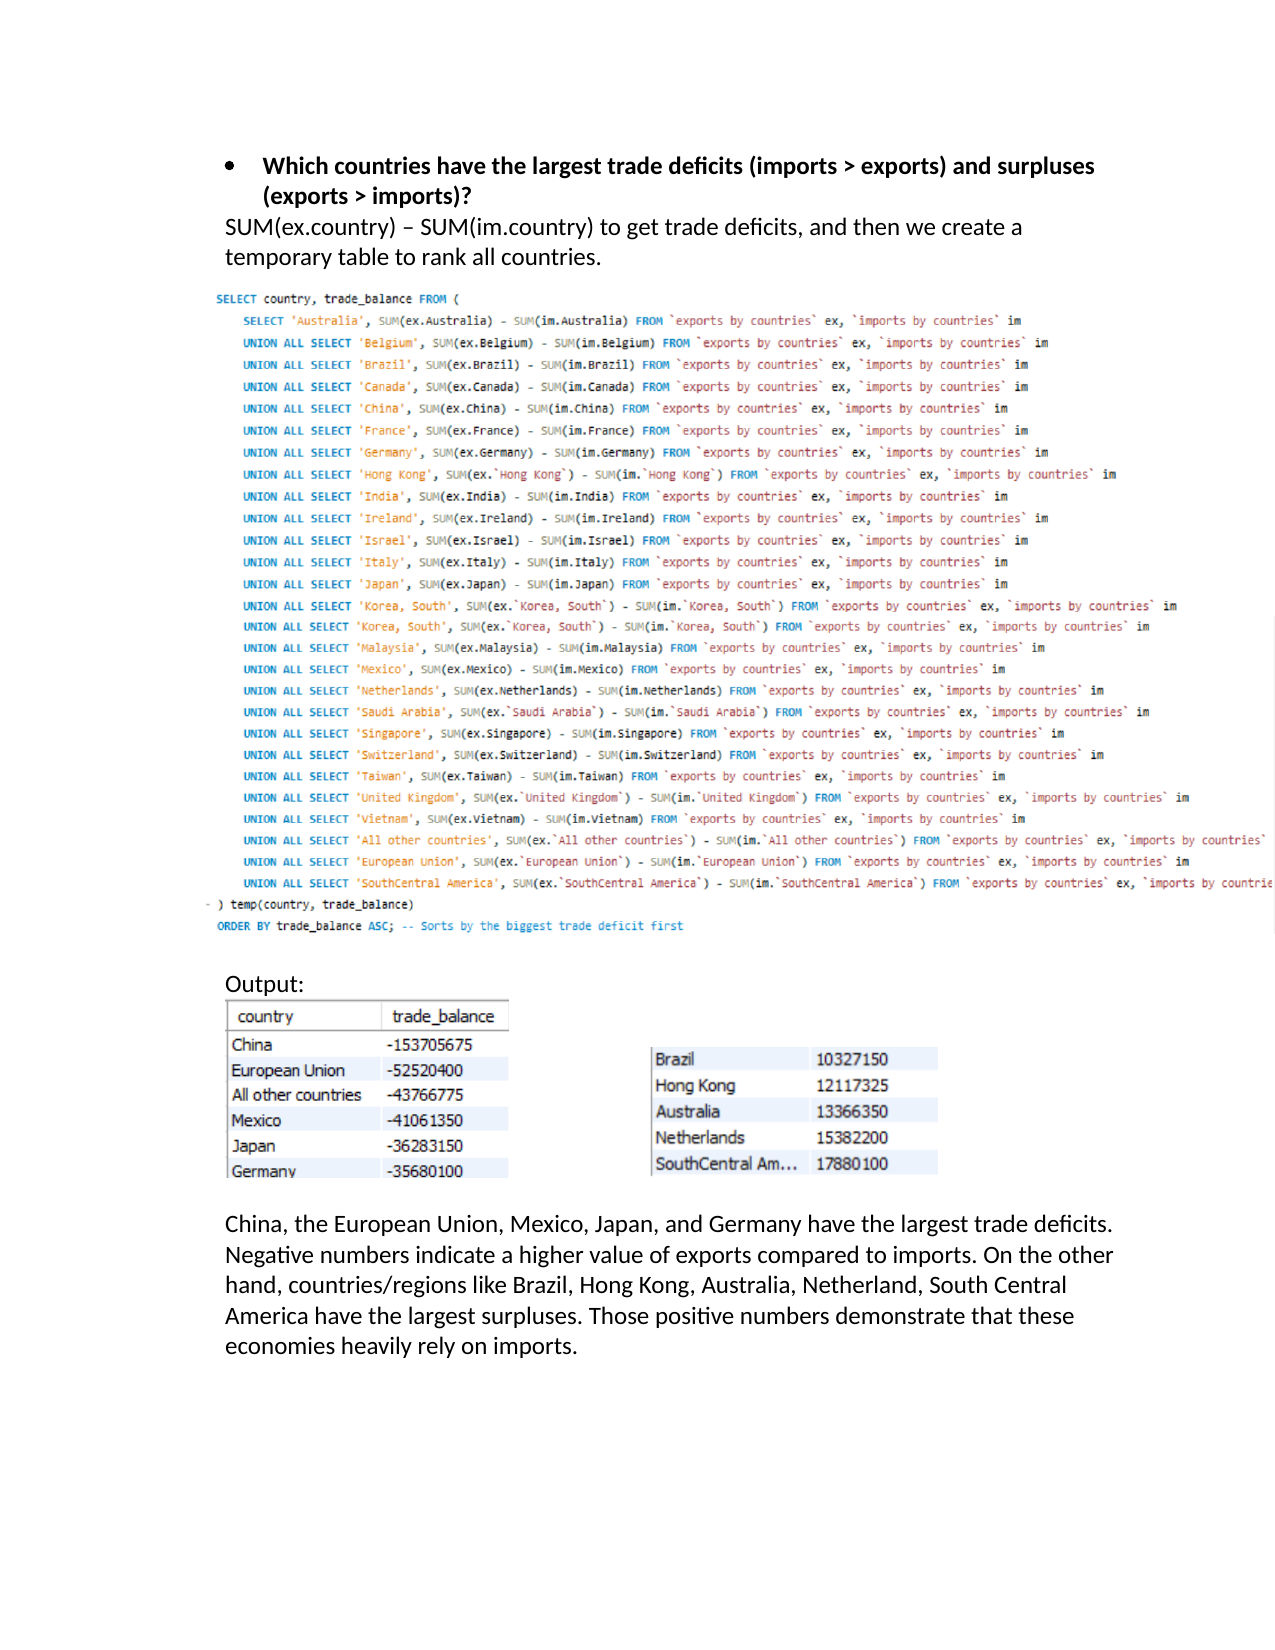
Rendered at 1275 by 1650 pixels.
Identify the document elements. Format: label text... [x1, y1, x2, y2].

picture [225, 998, 509, 1178]
picture [650, 1047, 938, 1178]
picture [206, 616, 1275, 934]
text Output: [150, 968, 1125, 998]
text SUM(ex.country) – SUM(im.country) to get trade deficits, and then we create a temporary table to rank all countries. [225, 211, 1125, 272]
list Which countries have the largest trade deficits (imports > exports) and surpluses (exports > imports)? [225, 150, 1125, 211]
picture [214, 288, 1183, 612]
text China, the European Union, Mexico, Japan, and Germany have the largest trade deficits. Negative numbers indicate a higher value of exports compared to imports. On the other hand, countries/regions like Brazil, Hong Kong, Australia, Netherland, South Central America have the largest surpluses. Those positive numbers demonstrate that these economies heavily rely on imports. [225, 1208, 1125, 1361]
